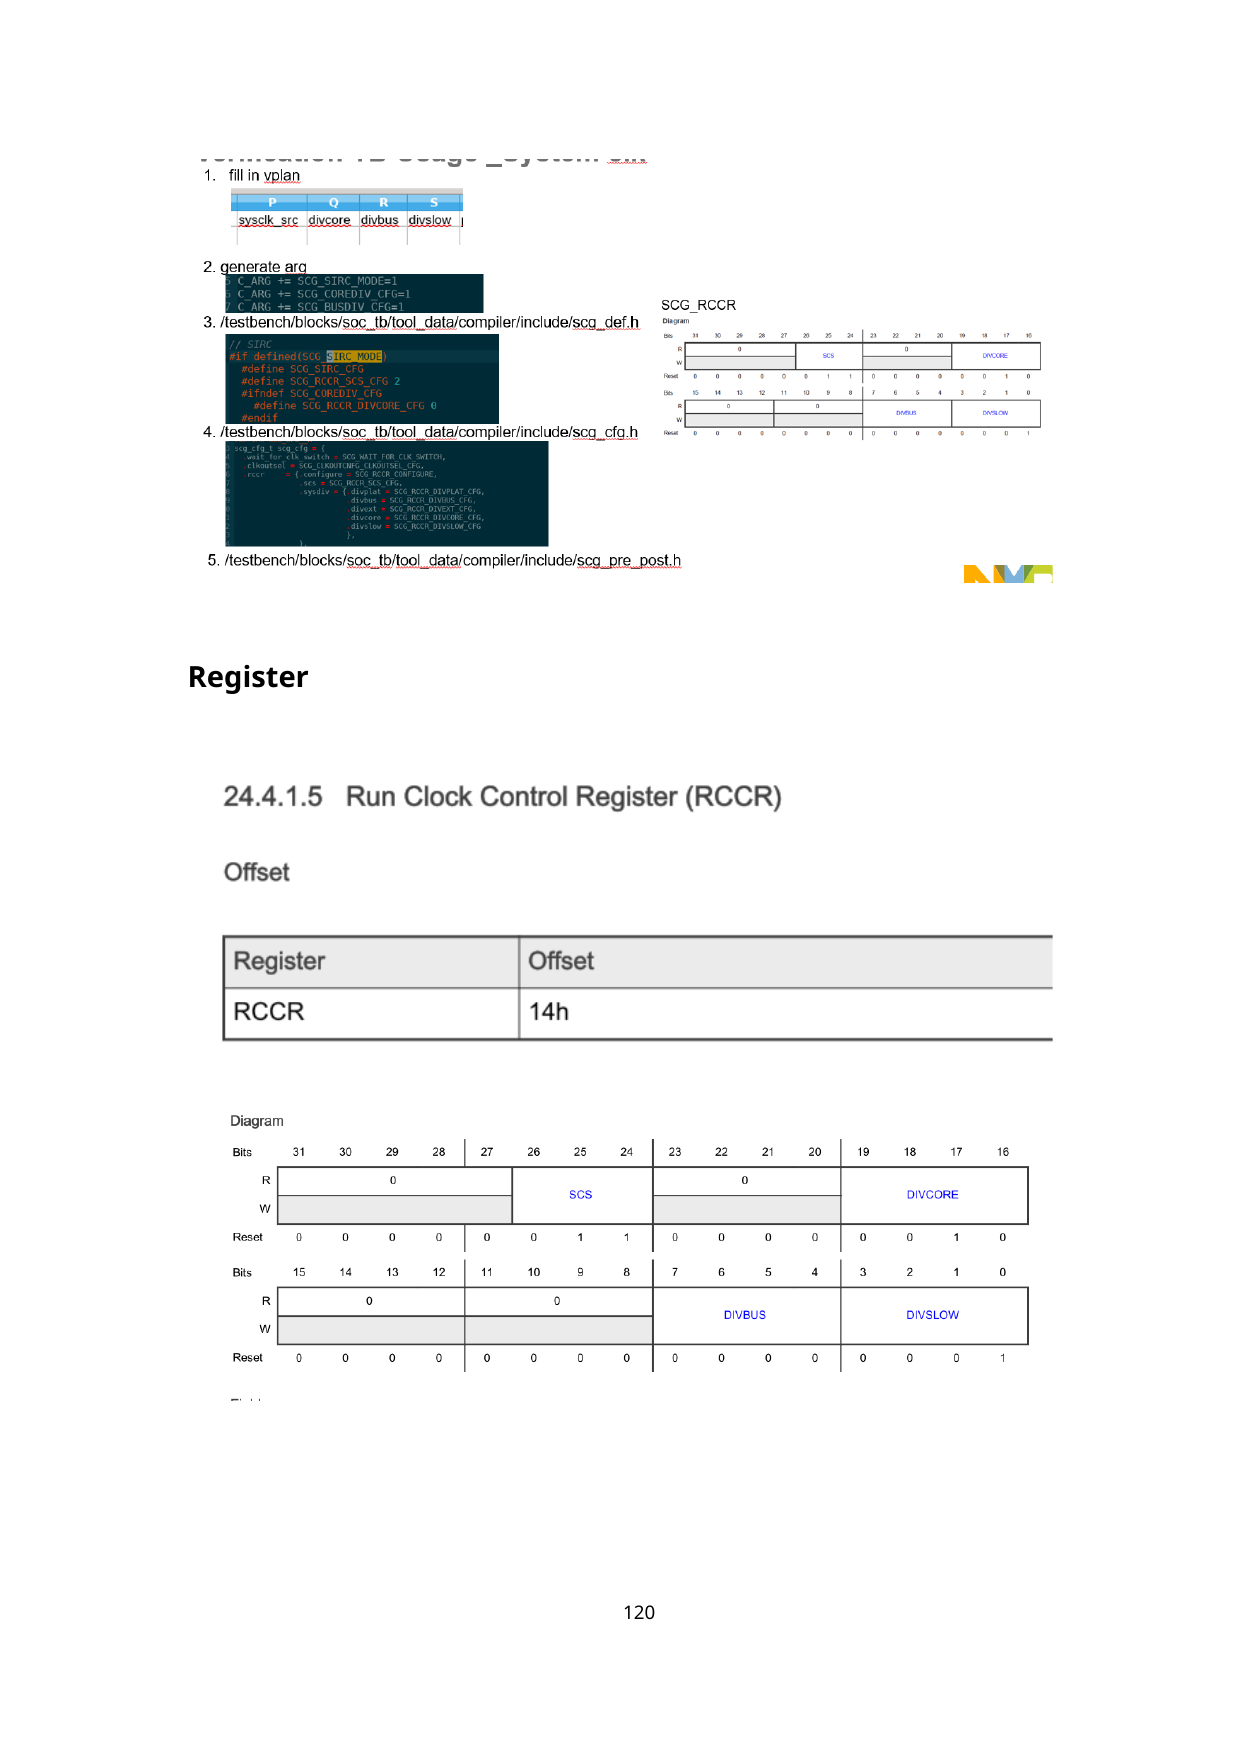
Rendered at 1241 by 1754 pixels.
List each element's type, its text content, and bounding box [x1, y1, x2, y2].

picture [187, 159, 1053, 583]
subtitle Register [187, 644, 1053, 709]
picture [187, 776, 1053, 1071]
picture [187, 1096, 1053, 1401]
